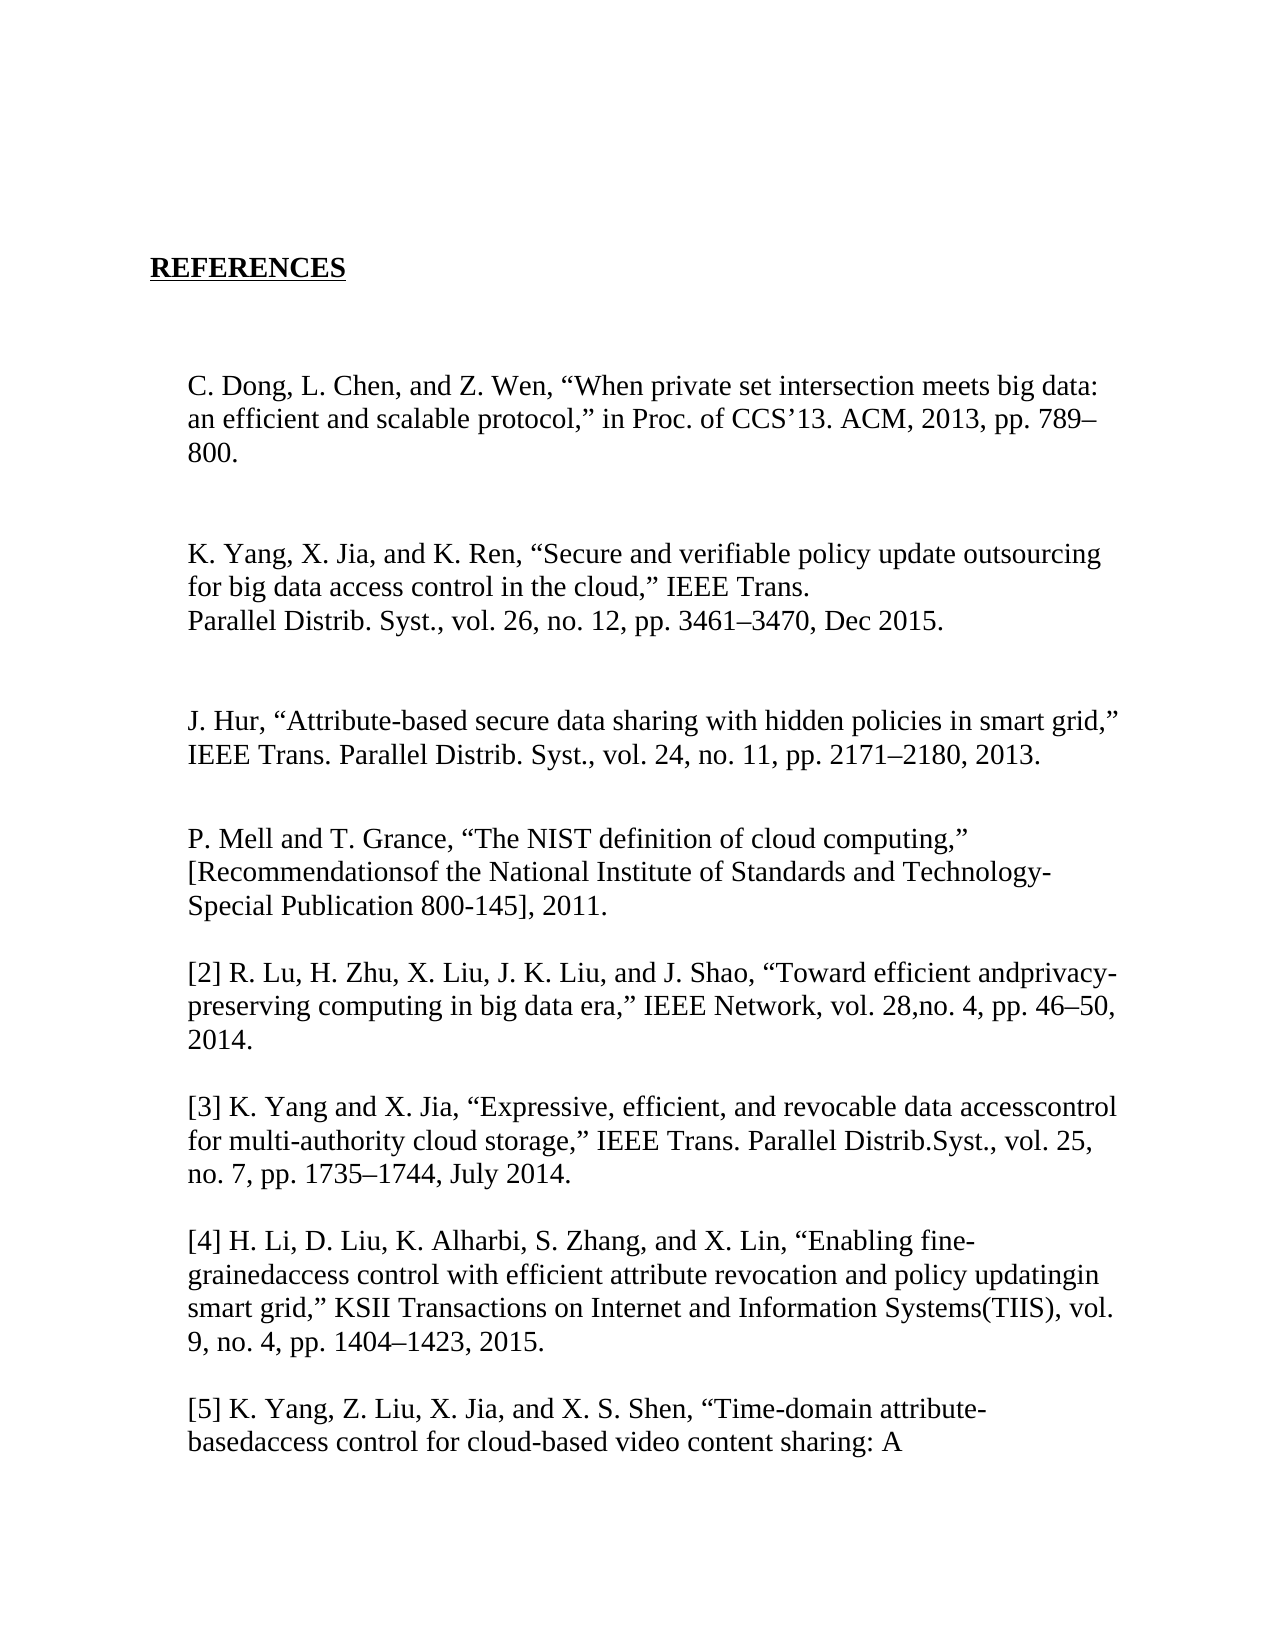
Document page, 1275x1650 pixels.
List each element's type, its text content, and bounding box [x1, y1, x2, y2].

text REFERENCES [150, 251, 1125, 284]
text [187, 1391, 1125, 1458]
text [2] R. Lu, H. Zhu, X. Liu, J. K. Liu, and J. Shao, “Toward efficient andprivacy-preserving computing in big data era,” IEEE Network, vol. 28,no. 4, pp. 46–50, 2014. [187, 955, 1125, 1056]
text P. Mell and T. Grance, “The NIST definition of cloud computing,” [Recommendationsof the National Institute of Standards and Technology-Special Publication 800-145], 2011. [187, 821, 1125, 921]
text Parallel Distrib. Syst., vol. 26, no. 12, pp. 3461–3470, Dec 2015. [187, 603, 1125, 636]
text K. Yang, X. Jia, and K. Ren, “Secure and verifiable policy update outsourcing for big data access control in the cloud,” IEEE Trans. [187, 536, 1125, 603]
text [4] H. Li, D. Liu, K. Alharbi, S. Zhang, and X. Lin, “Enabling fine-grainedaccess control with efficient attribute revocation and policy updatingin smart grid,” KSII Transactions on Internet and Information Systems(TIIS), vol. 9, no. 4, pp. 1404–1423, 2015. [187, 1223, 1125, 1357]
text J. Hur, “Attribute-based secure data sharing with hidden policies in smart grid,” IEEE Trans. Parallel Distrib. Syst., vol. 24, no. 11, pp. 2171–2180, 2013. [187, 703, 1125, 771]
text [3] K. Yang and X. Jia, “Expressive, efficient, and revocable data accesscontrol for multi-authority cloud storage,” IEEE Trans. Parallel Distrib.Syst., vol. 25, no. 7, pp. 1735–1744, July 2014. [187, 1089, 1125, 1190]
text C. Dong, L. Chen, and Z. Wen, “When private set intersection meets big data: an efficient and scalable protocol,” in Proc. of CCS’13. ACM, 2013, pp. 789–800. [187, 368, 1125, 469]
